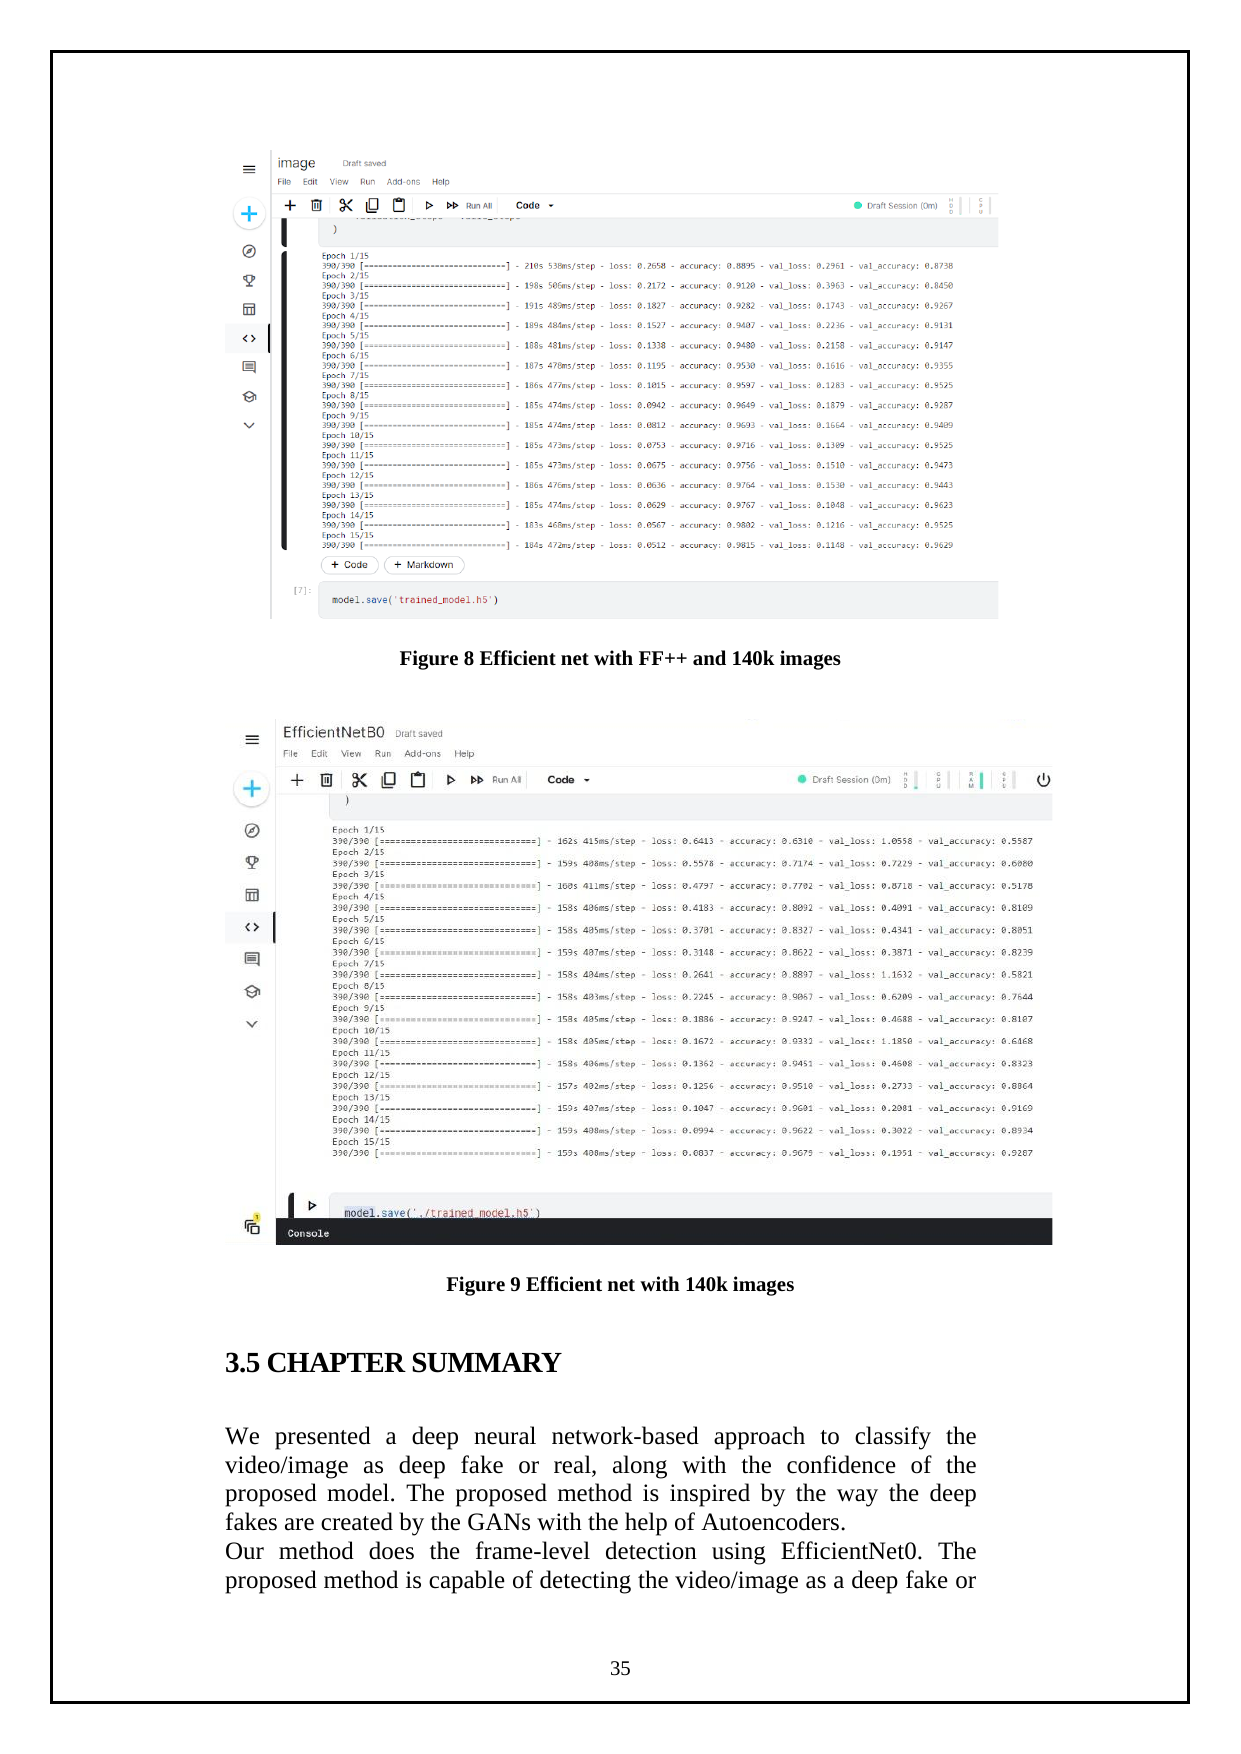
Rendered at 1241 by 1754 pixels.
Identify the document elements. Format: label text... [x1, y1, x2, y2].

subtitle 3.5 Chapter Summary [225, 1346, 1068, 1379]
picture [225, 719, 1053, 1245]
text We presented a deep neural network-based approach to classify the video/image as deep fake or real, along with the confidence of the proposed model. The proposed method is inspired by the way the deep fakes are created by the GANs with the help of Autoencoders. [225, 1421, 978, 1536]
picture [225, 150, 999, 619]
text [225, 1536, 978, 1593]
text Figure 9 Efficient net with 140k images [112, 1272, 1128, 1296]
text Figure 8 Efficient net with FF++ and 140k images [112, 646, 1128, 670]
